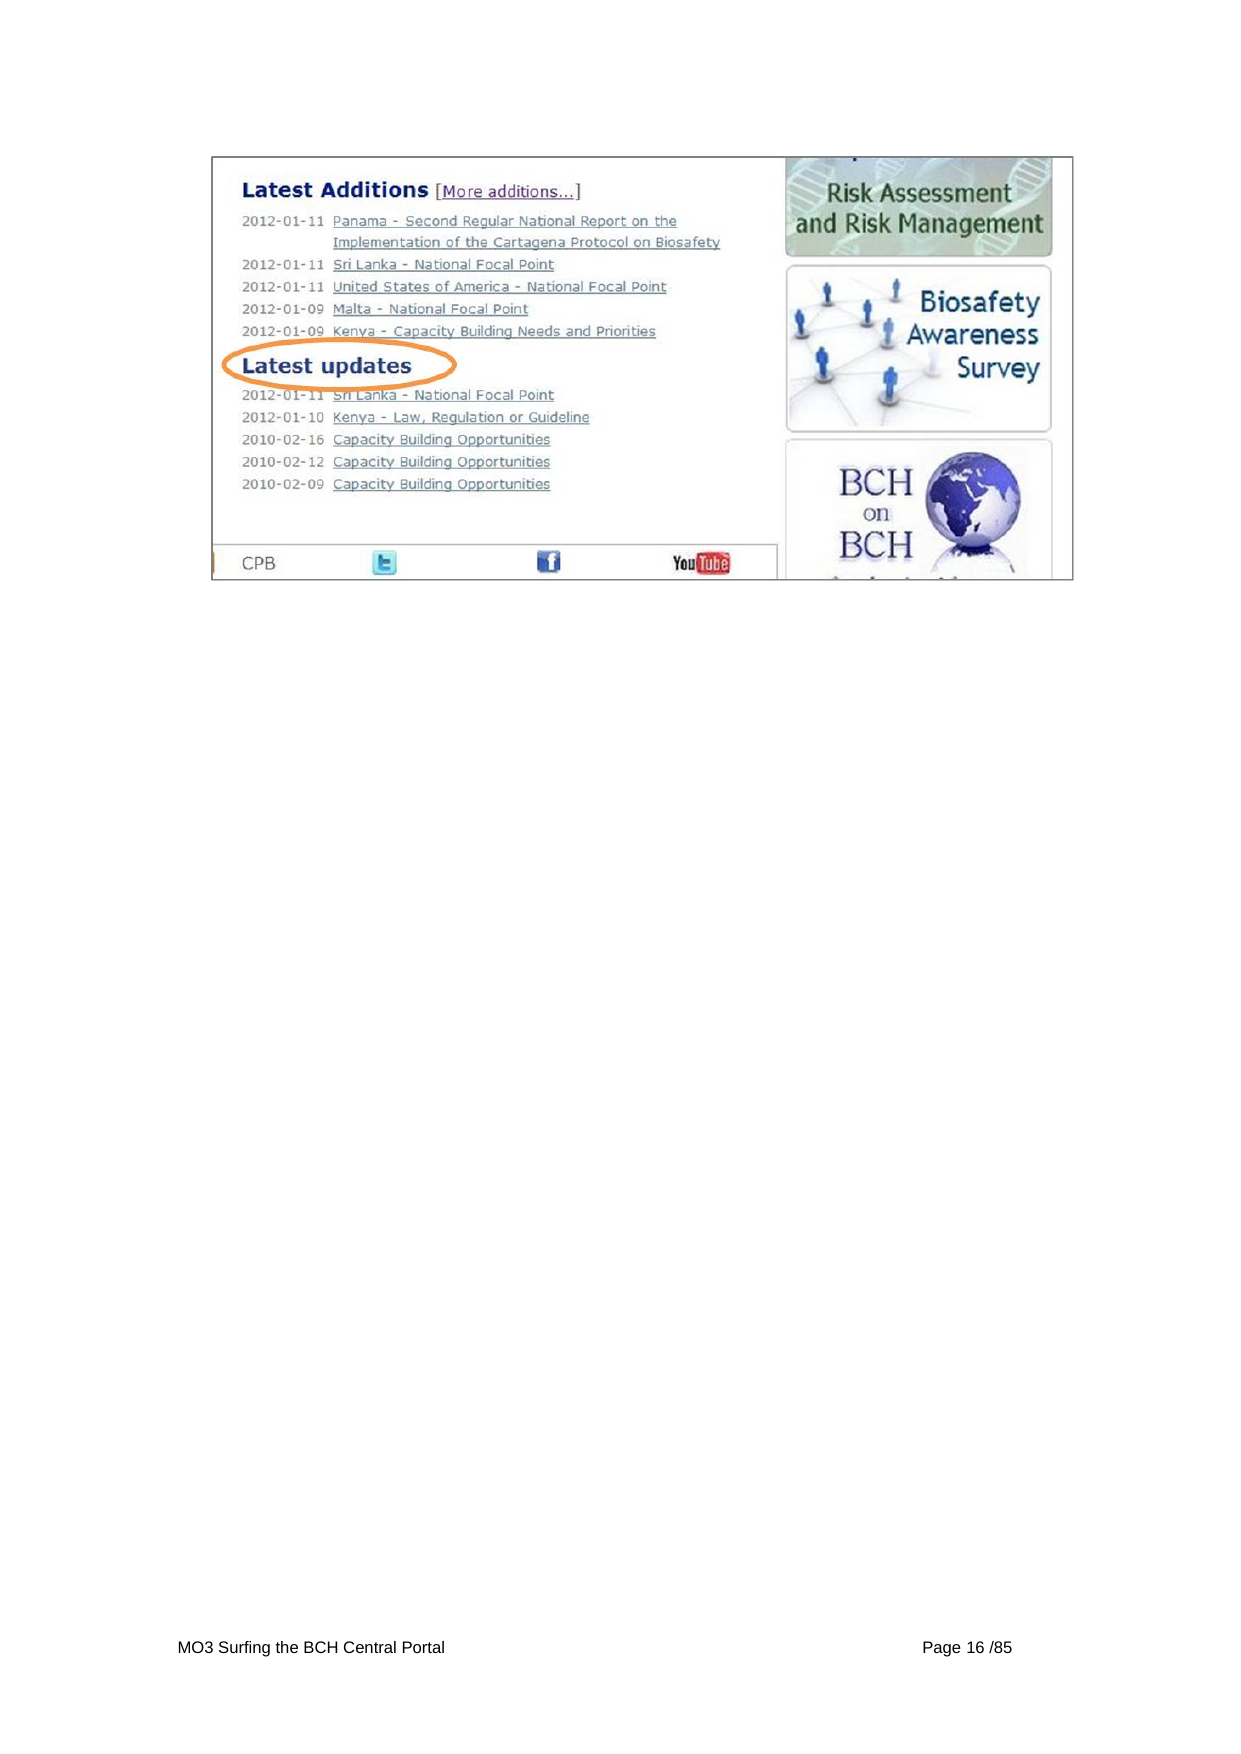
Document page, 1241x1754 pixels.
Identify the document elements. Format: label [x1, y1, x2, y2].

picture [211, 155, 1074, 581]
